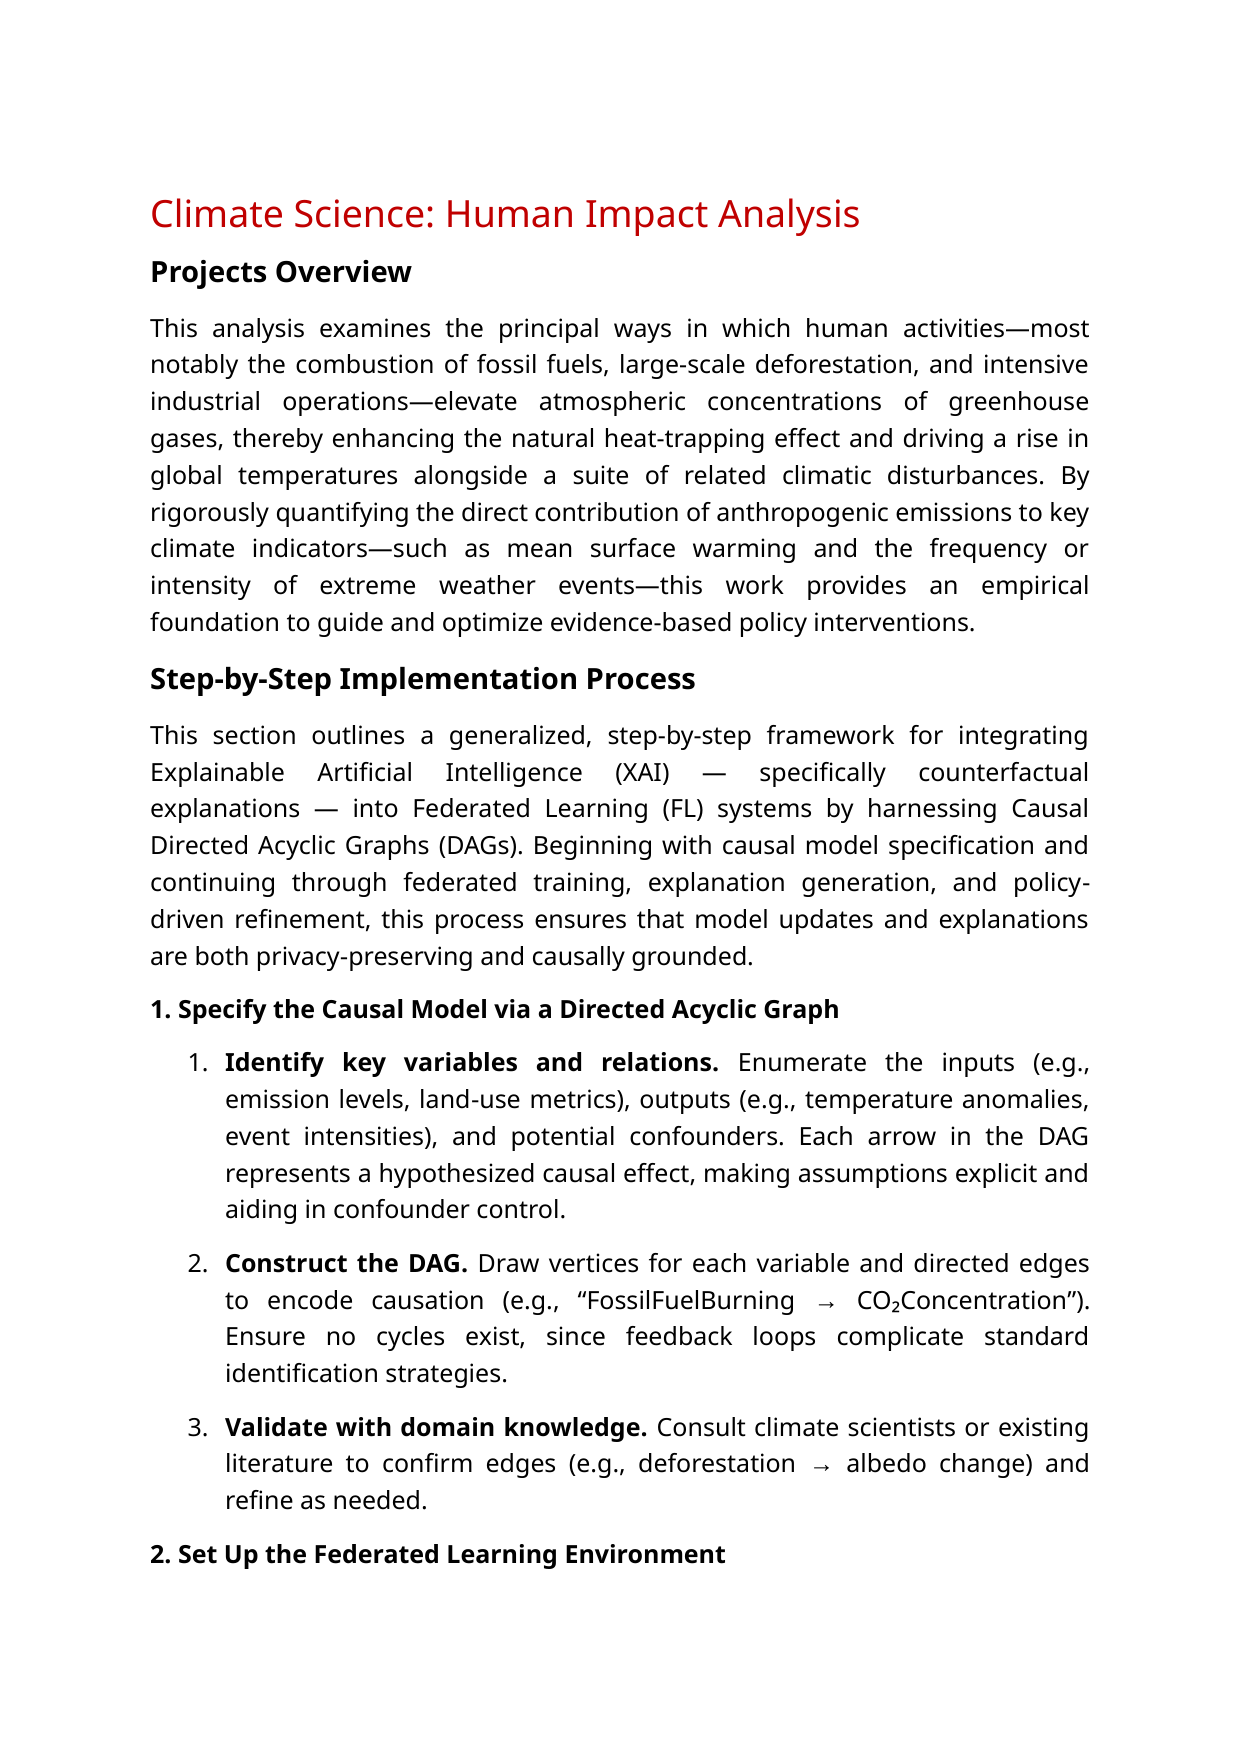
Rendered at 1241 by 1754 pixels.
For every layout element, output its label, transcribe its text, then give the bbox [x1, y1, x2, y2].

subtitle Climate Science: Human Impact Analysis [150, 187, 1090, 238]
list Construct the DAG. Draw vertices for each variable and directed edges to encode causation (e.g., “FossilFuelBurning → CO₂Concentration”). Ensure no cycles exist, since feedback loops complicate standard identification strategies. [187, 1246, 1090, 1390]
list Identify key variables and relations. Enumerate the inputs (e.g., emission levels, land‐use metrics), outputs (e.g., temperature anomalies, event intensities), and potential confounders. Each arrow in the DAG represents a hypothesized causal effect, making assumptions explicit and aiding in confounder control. [187, 1045, 1090, 1226]
text This analysis examines the principal ways in which human activities—most notably the combustion of fossil fuels, large-scale deforestation, and intensive industrial operations—elevate atmospheric concentrations of greenhouse gases, thereby enhancing the natural heat-trapping effect and driving a rise in global temperatures alongside a suite of related climatic disturbances. By rigorously quantifying the direct contribution of anthropogenic emissions to key climate indicators—such as mean surface warming and the frequency or intensity of extreme weather events—this work provides an empirical foundation to guide and optimize evidence-based policy interventions. [150, 310, 1090, 639]
text Step-by-Step Implementation Process [150, 658, 1090, 698]
text 2. Set Up the Federated Learning Environment [150, 1536, 1090, 1570]
text Projects Overview [150, 251, 1090, 291]
text This section outlines a generalized, step-by-step framework for integrating Explainable Artificial Intelligence (XAI) — specifically counterfactual explanations — into Federated Learning (FL) systems by harnessing Causal Directed Acyclic Graphs (DAGs). Beginning with causal model specification and continuing through federated training, explanation generation, and policy‐driven refinement, this process ensures that model updates and explanations are both privacy‐preserving and causally grounded. [150, 717, 1090, 972]
text 1. Specify the Causal Model via a Directed Acyclic Graph [150, 992, 1090, 1026]
list Validate with domain knowledge. Consult climate scientists or existing literature to confirm edges (e.g., deforestation → albedo change) and refine as needed. [187, 1409, 1090, 1517]
